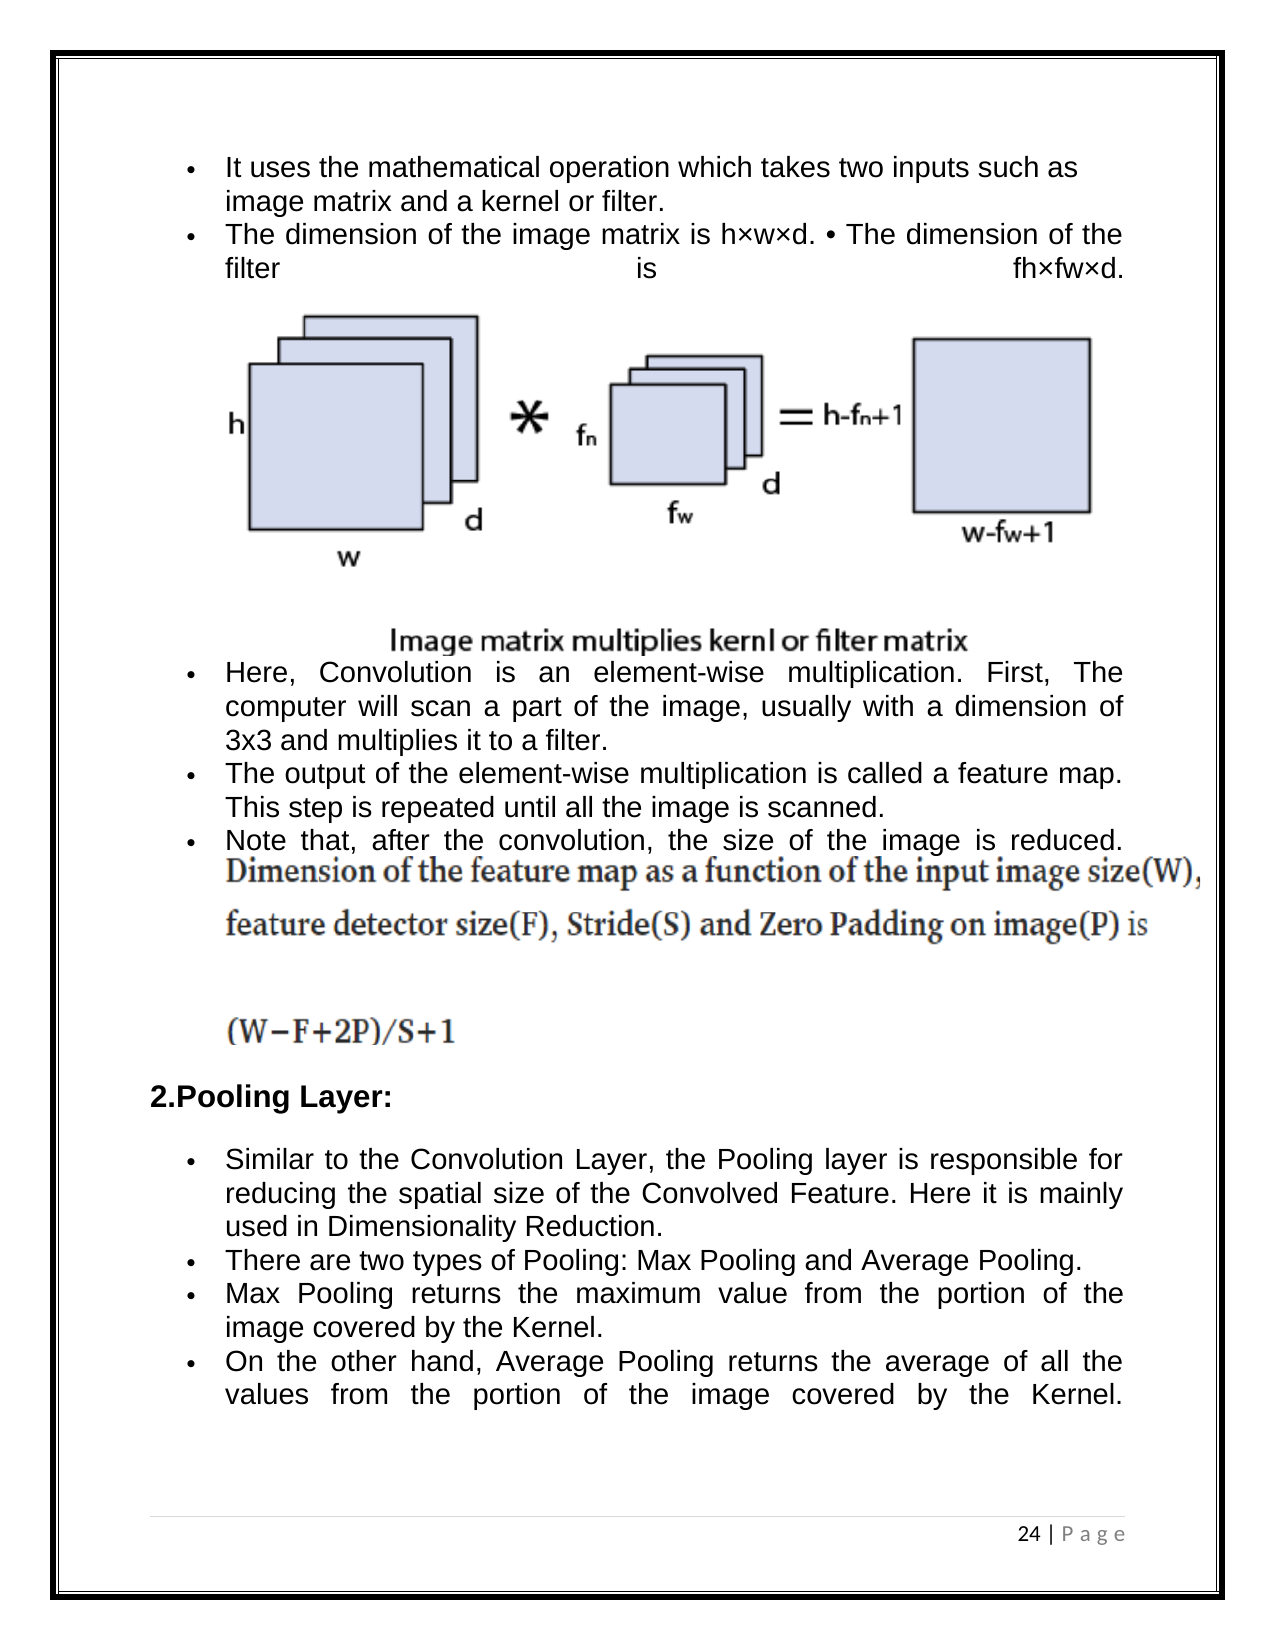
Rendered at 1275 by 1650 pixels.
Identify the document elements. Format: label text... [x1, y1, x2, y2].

list It uses the mathematical operation which takes two inputs such as image matrix and a kernel or filter. [187, 150, 1125, 217]
list Similar to the Convolution Layer, the Pooling layer is responsible for reducing the spatial size of the Convolved Feature. Here it is mainly used in Dimensionality Reduction. [187, 1142, 1125, 1243]
list The output of the element-wise multiplication is called a feature map. This step is repeated until all the image is scanned. [187, 756, 1125, 823]
picture [225, 856, 1200, 1045]
text 2.Pooling Layer: [150, 1078, 1125, 1114]
picture [225, 284, 1098, 656]
list On the other hand, Average Pooling returns the average of all the values from the portion of the image covered by the Kernel. [187, 1344, 1125, 1411]
list Here, Convolution is an element-wise multiplication. First, The computer will scan a part of the image, usually with a dimension of 3x3 and multiplies it to a filter. [187, 655, 1125, 756]
list Max Pooling returns the maximum value from the portion of the image covered by the Kernel. [187, 1277, 1125, 1344]
list There are two types of Pooling: Max Pooling and Average Pooling. [187, 1243, 1125, 1277]
